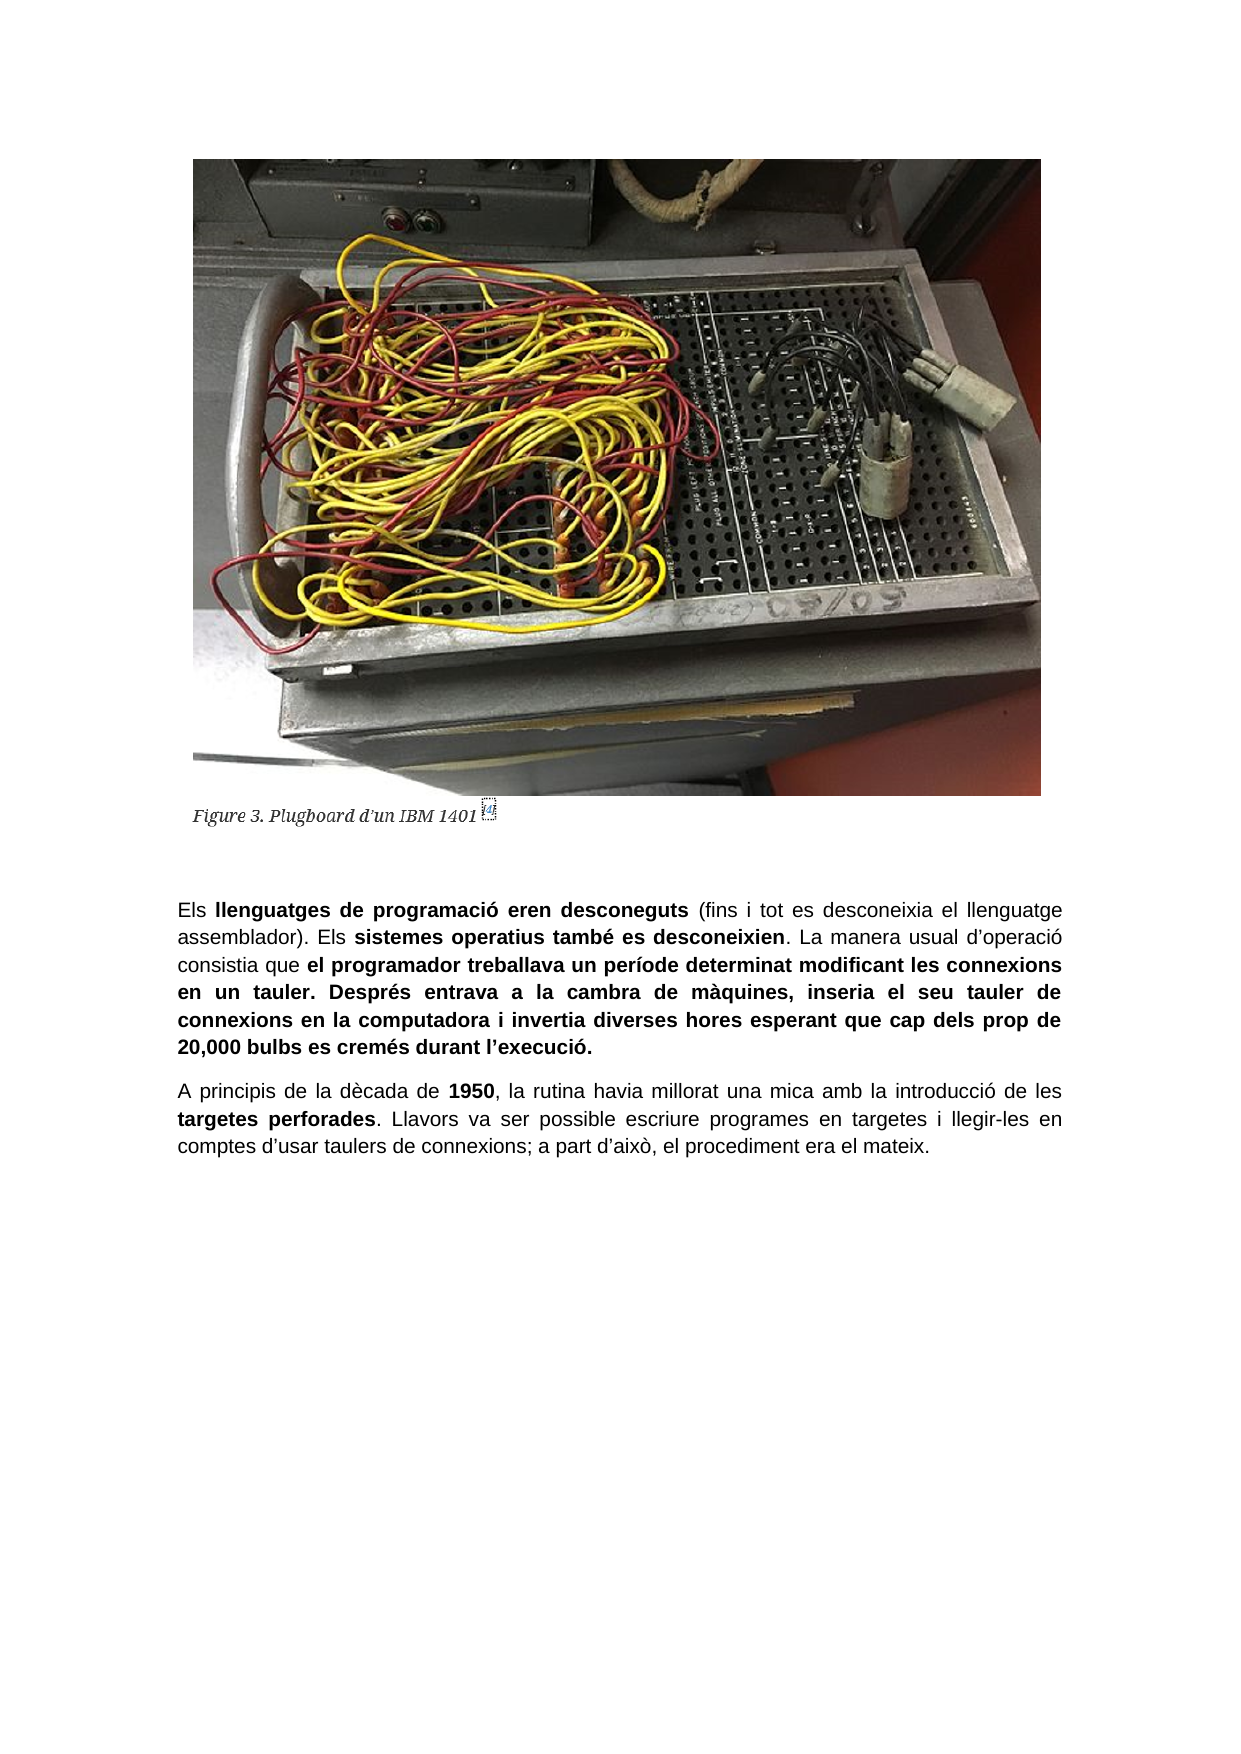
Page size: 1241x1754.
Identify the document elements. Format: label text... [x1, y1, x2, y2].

text A principis de la dècada de 1950, la rutina havia millorat una mica amb la introducció de les targetes perforades. Llavors va ser possible escriure programes en targetes i llegir-les en comptes d’usar taulers de connexions; a part d’això, el procediment era el mateix. [177, 1079, 1063, 1158]
text Els llenguatges de programació eren desconeguts (fins i tot es desconeixia el llenguatge assemblador). Els sistemes operatius també es desconeixien. La manera usual d’operació consistia que el programador treballava un període determinat modificant les connexions en un tauler. Després entrava a la cambra de màquines, inseria el seu tauler de connexions en la computadora i invertia diverses hores esperant que cap dels prop de 20,000 bulbs es cremés durant l’execució. [177, 898, 1063, 1059]
picture [177, 147, 1063, 834]
